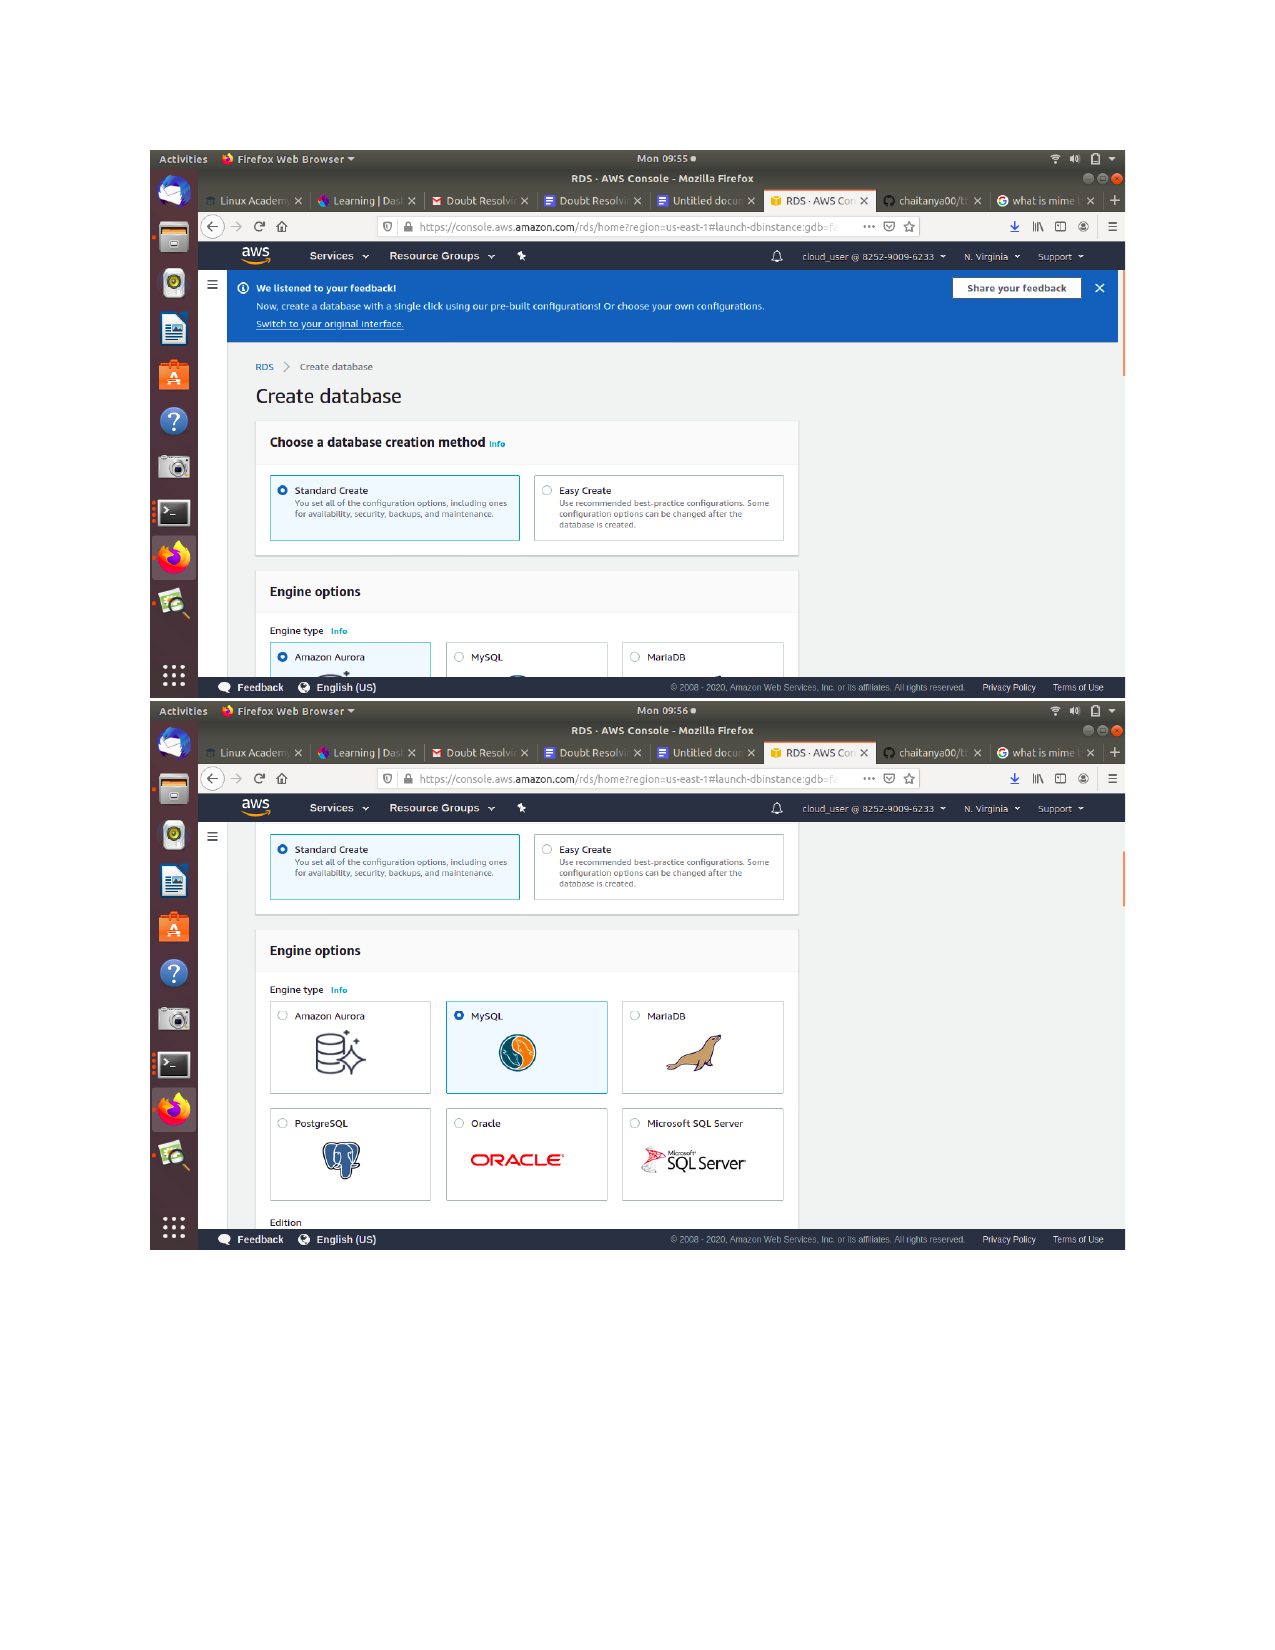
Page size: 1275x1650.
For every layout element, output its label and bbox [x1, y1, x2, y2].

picture [150, 150, 1125, 698]
picture [150, 701, 1125, 1250]
